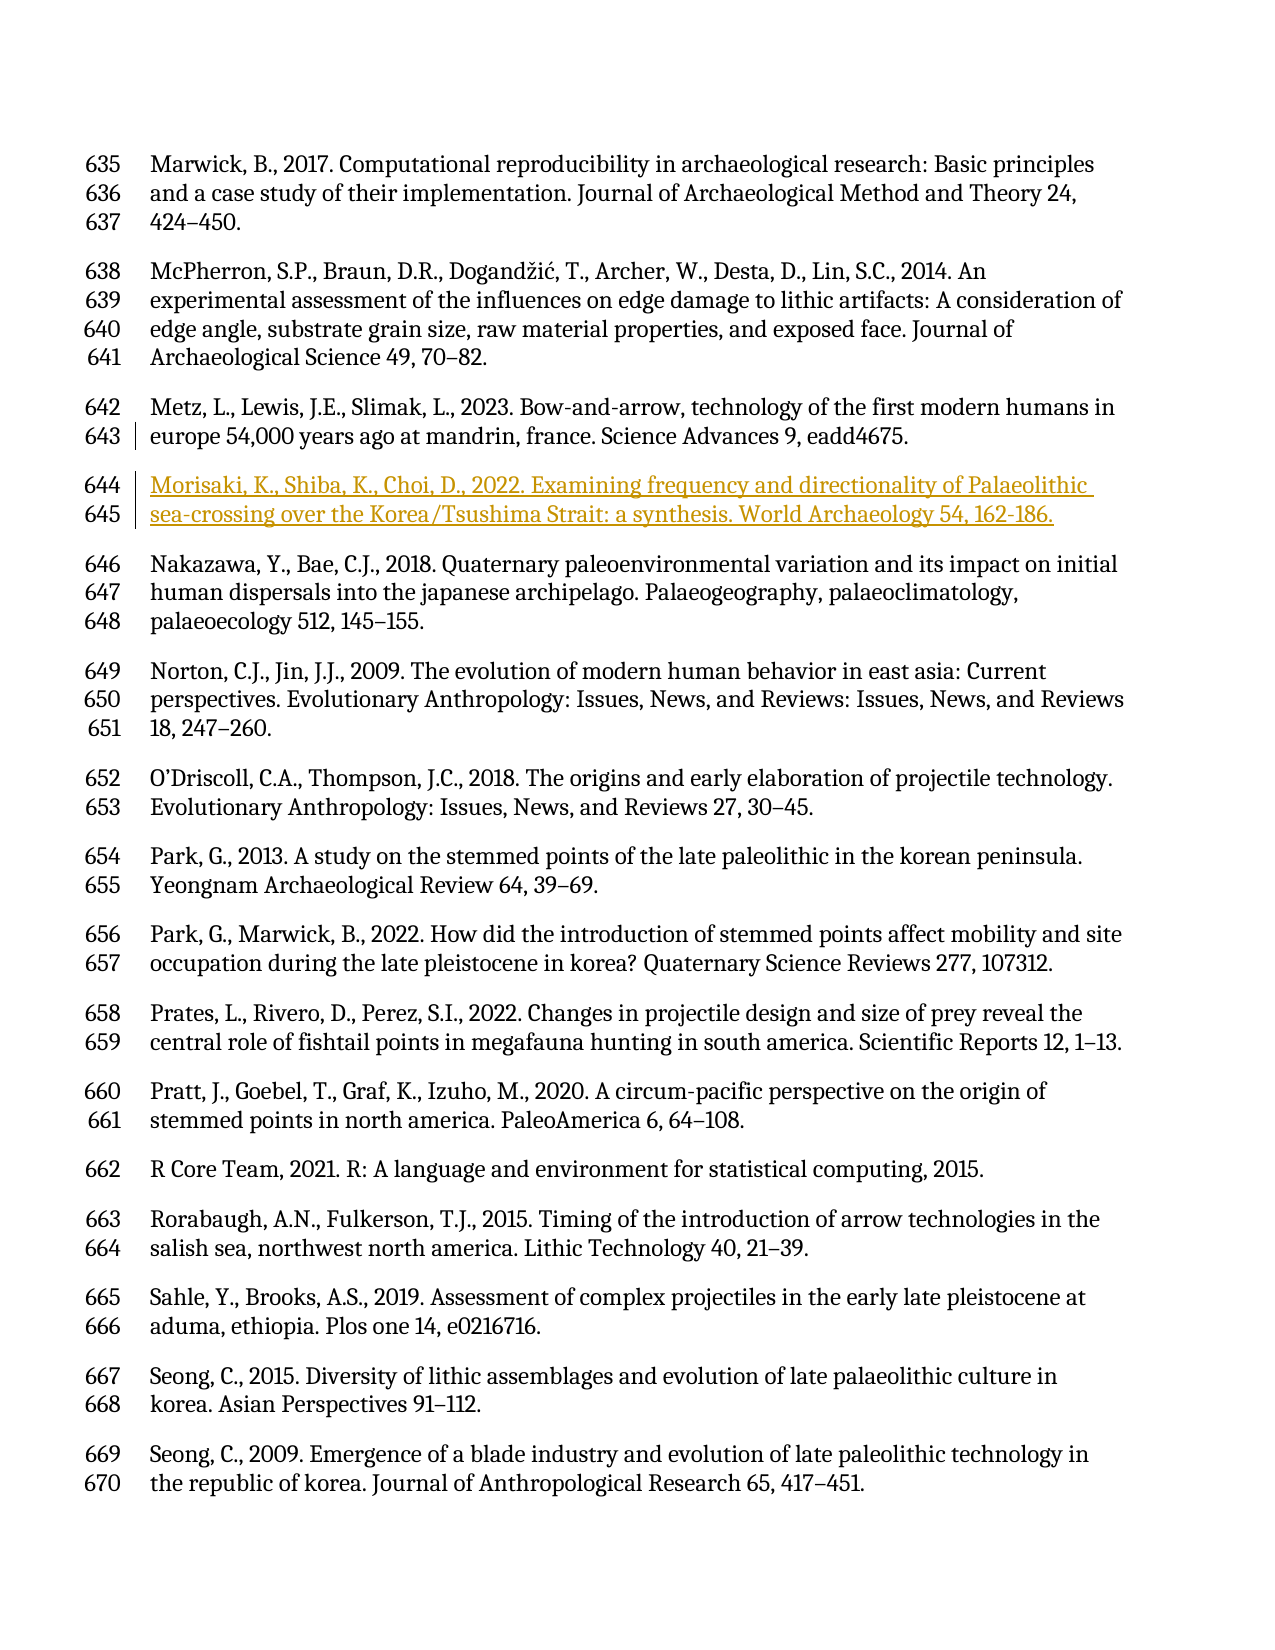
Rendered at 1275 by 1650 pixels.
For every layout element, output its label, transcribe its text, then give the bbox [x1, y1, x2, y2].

text Park, G., Marwick, B., 2022. How did the introduction of stemmed points affect mobility and site occupation during the late pleistocene in korea? Quaternary Science Reviews 277, 107312. [150, 920, 1125, 978]
text Seong, C., 2015. Diversity of lithic assemblages and evolution of late palaeolithic culture in korea. Asian Perspectives 91–112. [150, 1362, 1125, 1419]
text Norton, C.J., Jin, J.J., 2009. The evolution of modern human behavior in east asia: Current perspectives. Evolutionary Anthropology: Issues, News, and Reviews: Issues, News, and Reviews 18, 247–260. [150, 657, 1125, 743]
text Seong, C., 2009. Emergence of a blade industry and evolution of late paleolithic technology in the republic of korea. Journal of Anthropological Research 65, 417–451. [150, 1440, 1125, 1497]
text Metz, L., Lewis, J.E., Slimak, L., 2023. Bow-and-arrow, technology of the first modern humans in europe 54,000 years ago at mandrin, france. Science Advances 9, eadd4675. [150, 393, 1125, 450]
text McPherron, S.P., Braun, D.R., Dogandžić, T., Archer, W., Desta, D., Lin, S.C., 2014. An experimental assessment of the influences on edge damage to lithic artifacts: A consideration of edge angle, substrate grain size, raw material properties, and exposed face. Journal of Archaeological Science 49, 70–82. [150, 257, 1125, 372]
text Pratt, J., Goebel, T., Graf, K., Izuho, M., 2020. A circum-pacific perspective on the origin of stemmed points in north america. PaleoAmerica 6, 64–108. [150, 1077, 1125, 1134]
text Park, G., 2013. A study on the stemmed points of the late paleolithic in the korean peninsula. Yeongnam Archaeological Review 64, 39–69. [150, 842, 1125, 899]
text Sahle, Y., Brooks, A.S., 2019. Assessment of complex projectiles in the early late pleistocene at aduma, ethiopia. Plos one 14, e0216716. [150, 1283, 1125, 1341]
text O’Driscoll, C.A., Thompson, J.C., 2018. The origins and early elaboration of projectile technology. Evolutionary Anthropology: Issues, News, and Reviews 27, 30–45. [150, 764, 1125, 821]
text Nakazawa, Y., Bae, C.J., 2018. Quaternary paleoenvironmental variation and its impact on initial human dispersals into the japanese archipelago. Palaeogeography, palaeoclimatology, palaeoecology 512, 145–155. [150, 549, 1125, 636]
text Marwick, B., 2017. Computational reproducibility in archaeological research: Basic principles and a case study of their implementation. Journal of Archaeological Method and Theory 24, 424–450. [150, 150, 1125, 236]
text R Core Team, 2021. R: A language and environment for statistical computing, 2015. [150, 1155, 1125, 1184]
text Prates, L., Rivero, D., Perez, S.I., 2022. Changes in projectile design and size of prey reveal the central role of fishtail points in megafauna hunting in south america. Scientific Reports 12, 1–13. [150, 999, 1125, 1056]
text Rorabaugh, A.N., Fulkerson, T.J., 2015. Timing of the introduction of arrow technologies in the salish sea, northwest north america. Lithic Technology 40, 21–39. [150, 1205, 1125, 1262]
